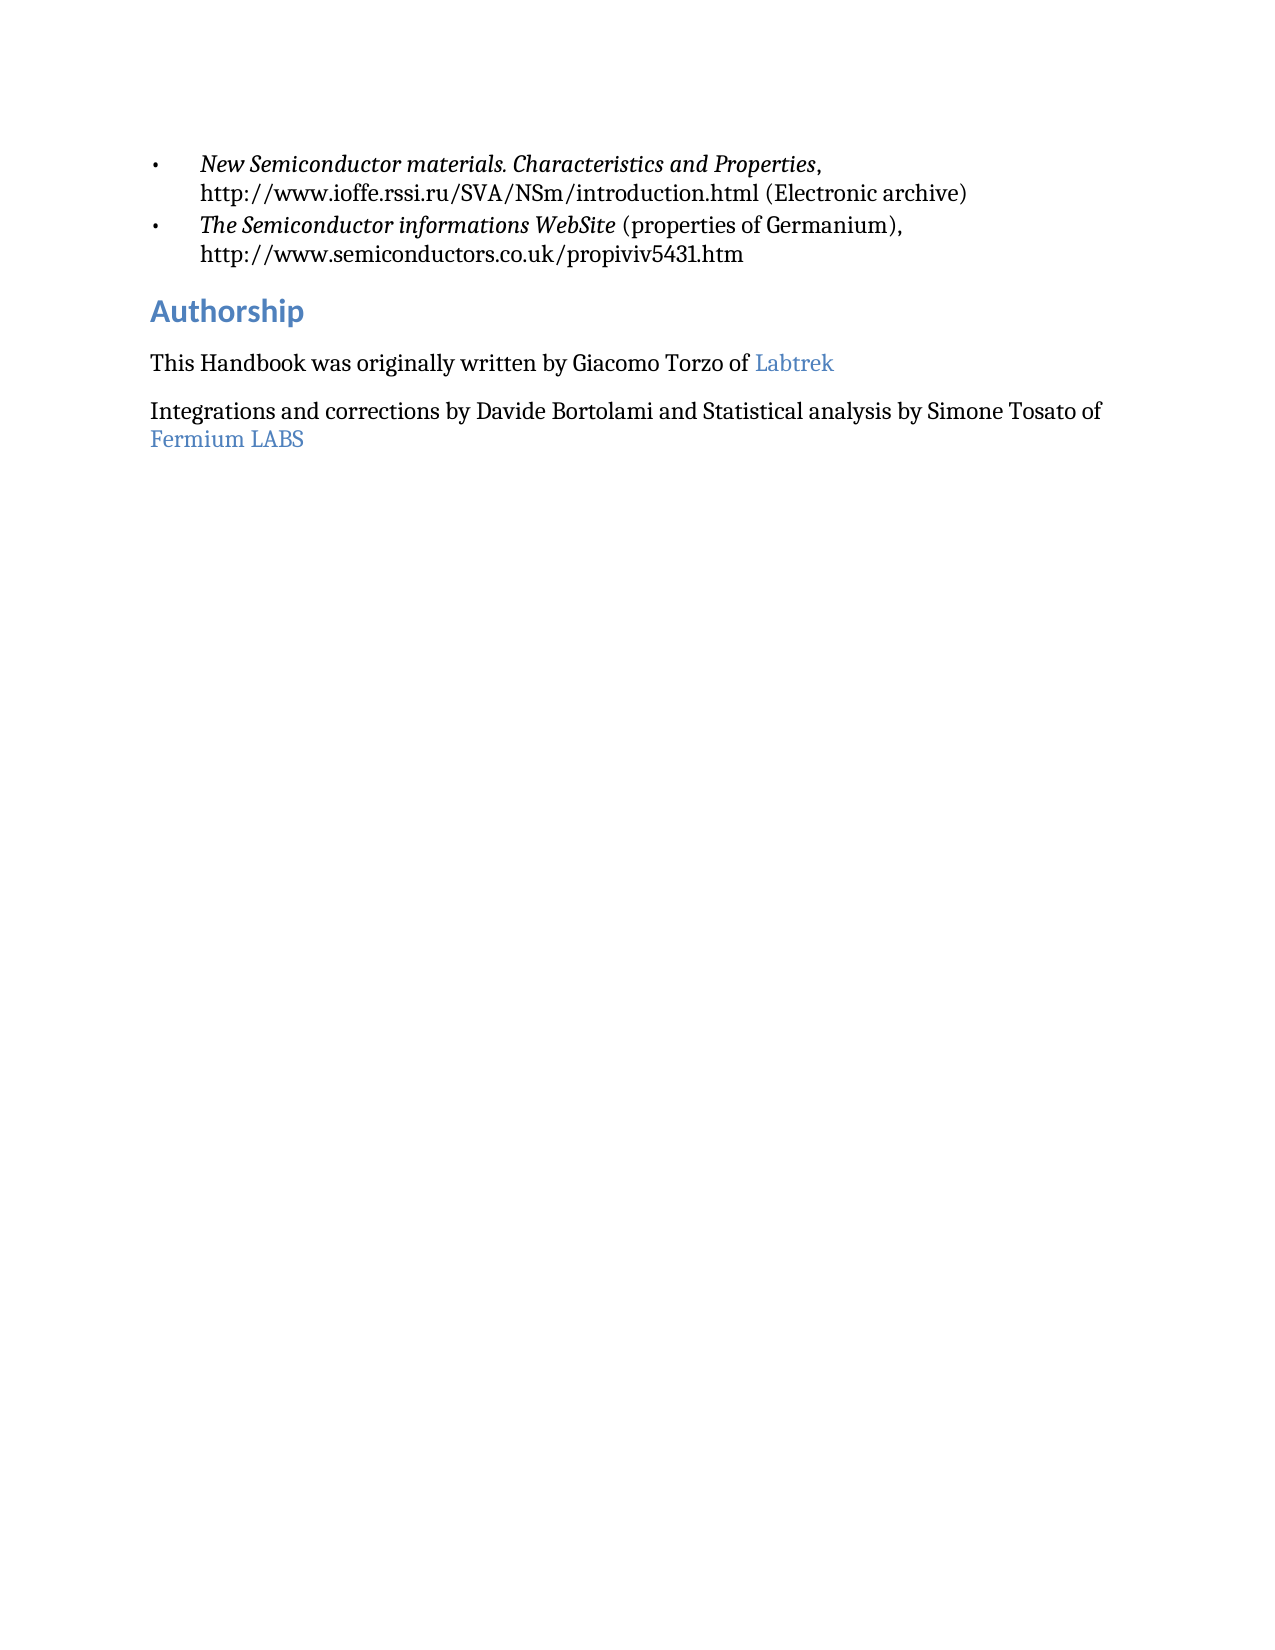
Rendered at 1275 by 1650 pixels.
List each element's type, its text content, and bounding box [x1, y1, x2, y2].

text This Handbook was originally written by Giacomo Torzo of Labtrek [150, 349, 1125, 378]
list New Semiconductor materials. Characteristics and Properties, http://www.ioffe.rssi.ru/SVA/NSm/introduction.html (Electronic archive) [150, 150, 1125, 207]
list The Semiconductor informations WebSite (properties of Germanium), http://www.semiconductors.co.uk/propiviv5431.htm [150, 211, 1125, 269]
subtitle Authorship [150, 289, 1125, 330]
text Integrations and corrections by Davide Bortolami and Statistical analysis by Simone Tosato of Fermium LABS [150, 397, 1125, 454]
